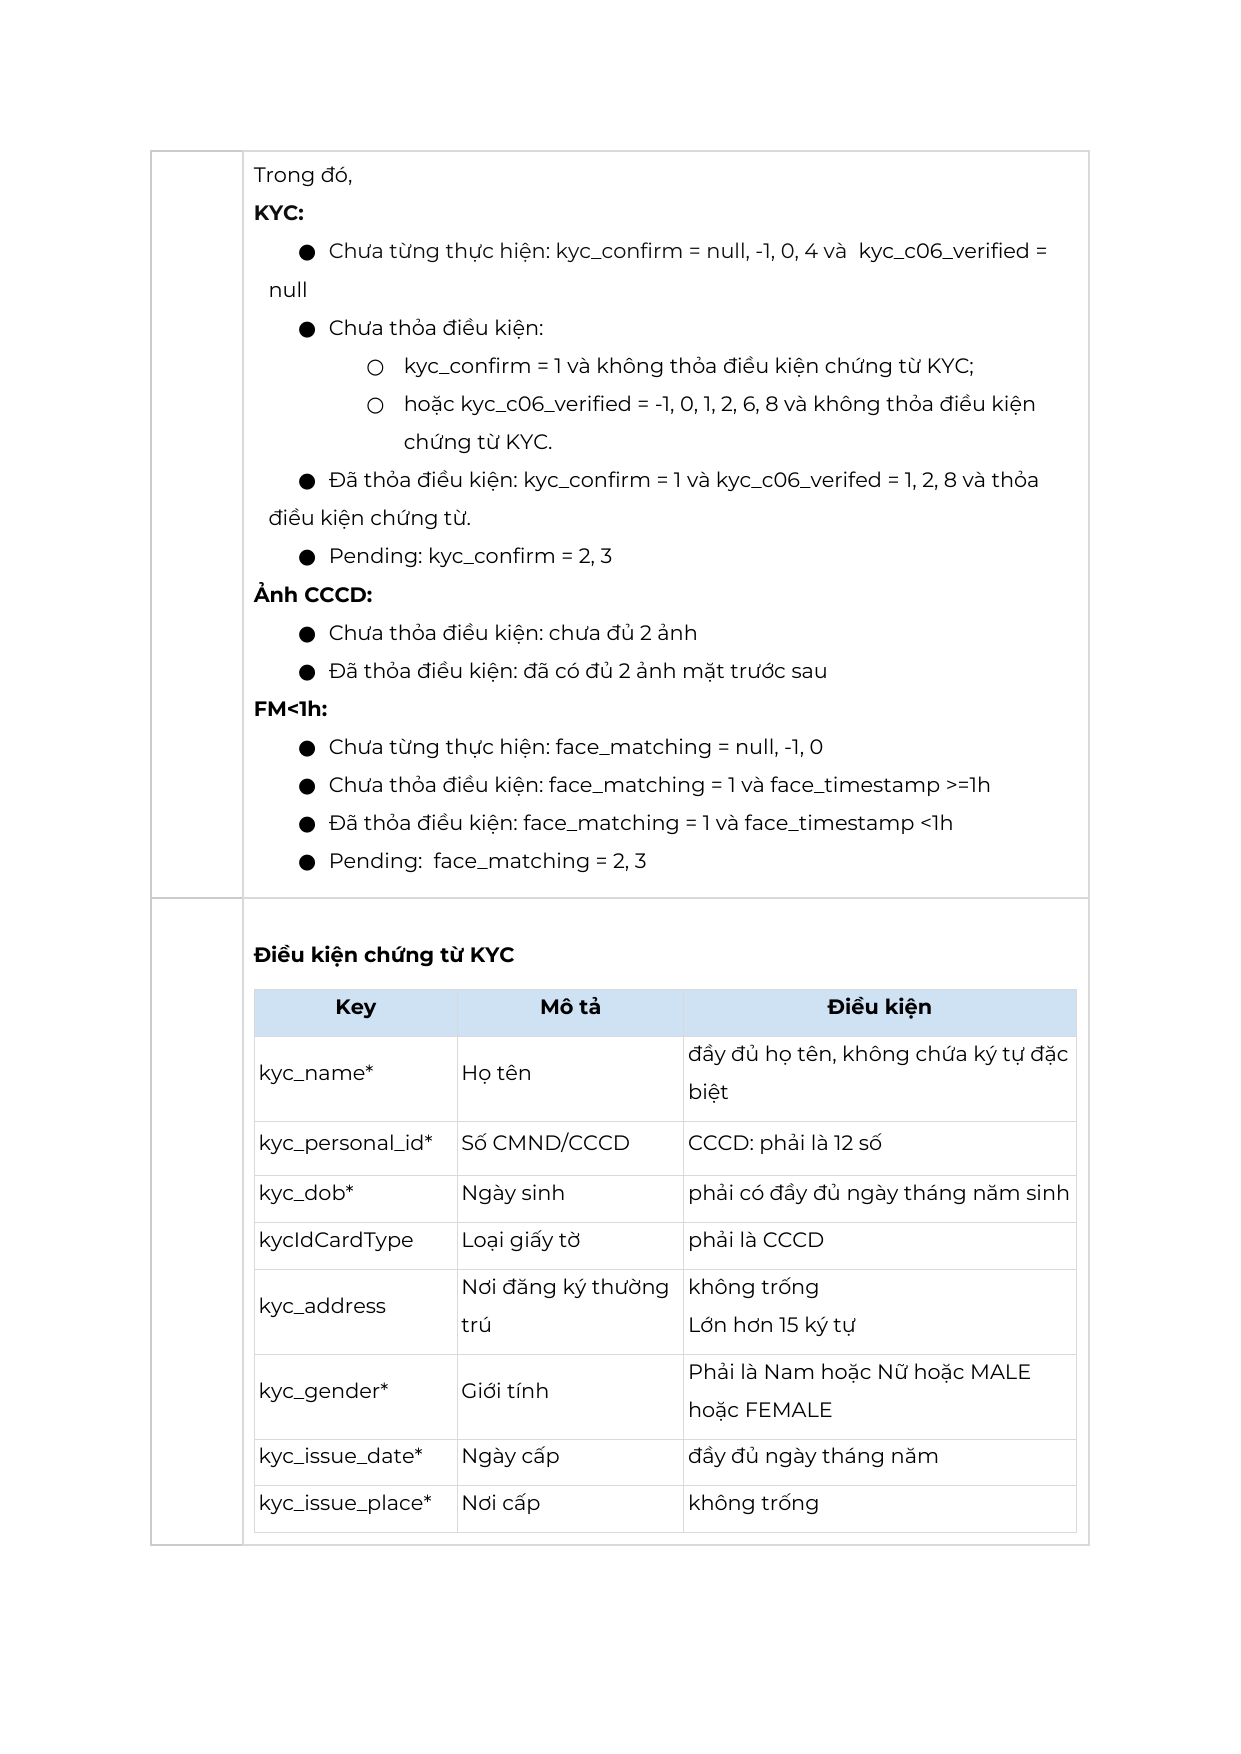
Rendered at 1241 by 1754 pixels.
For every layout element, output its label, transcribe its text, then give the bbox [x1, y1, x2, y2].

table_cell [244, 899, 1088, 1543]
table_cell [244, 152, 1088, 897]
table_cell 4 [152, 152, 242, 897]
table_cell [152, 899, 242, 1543]
